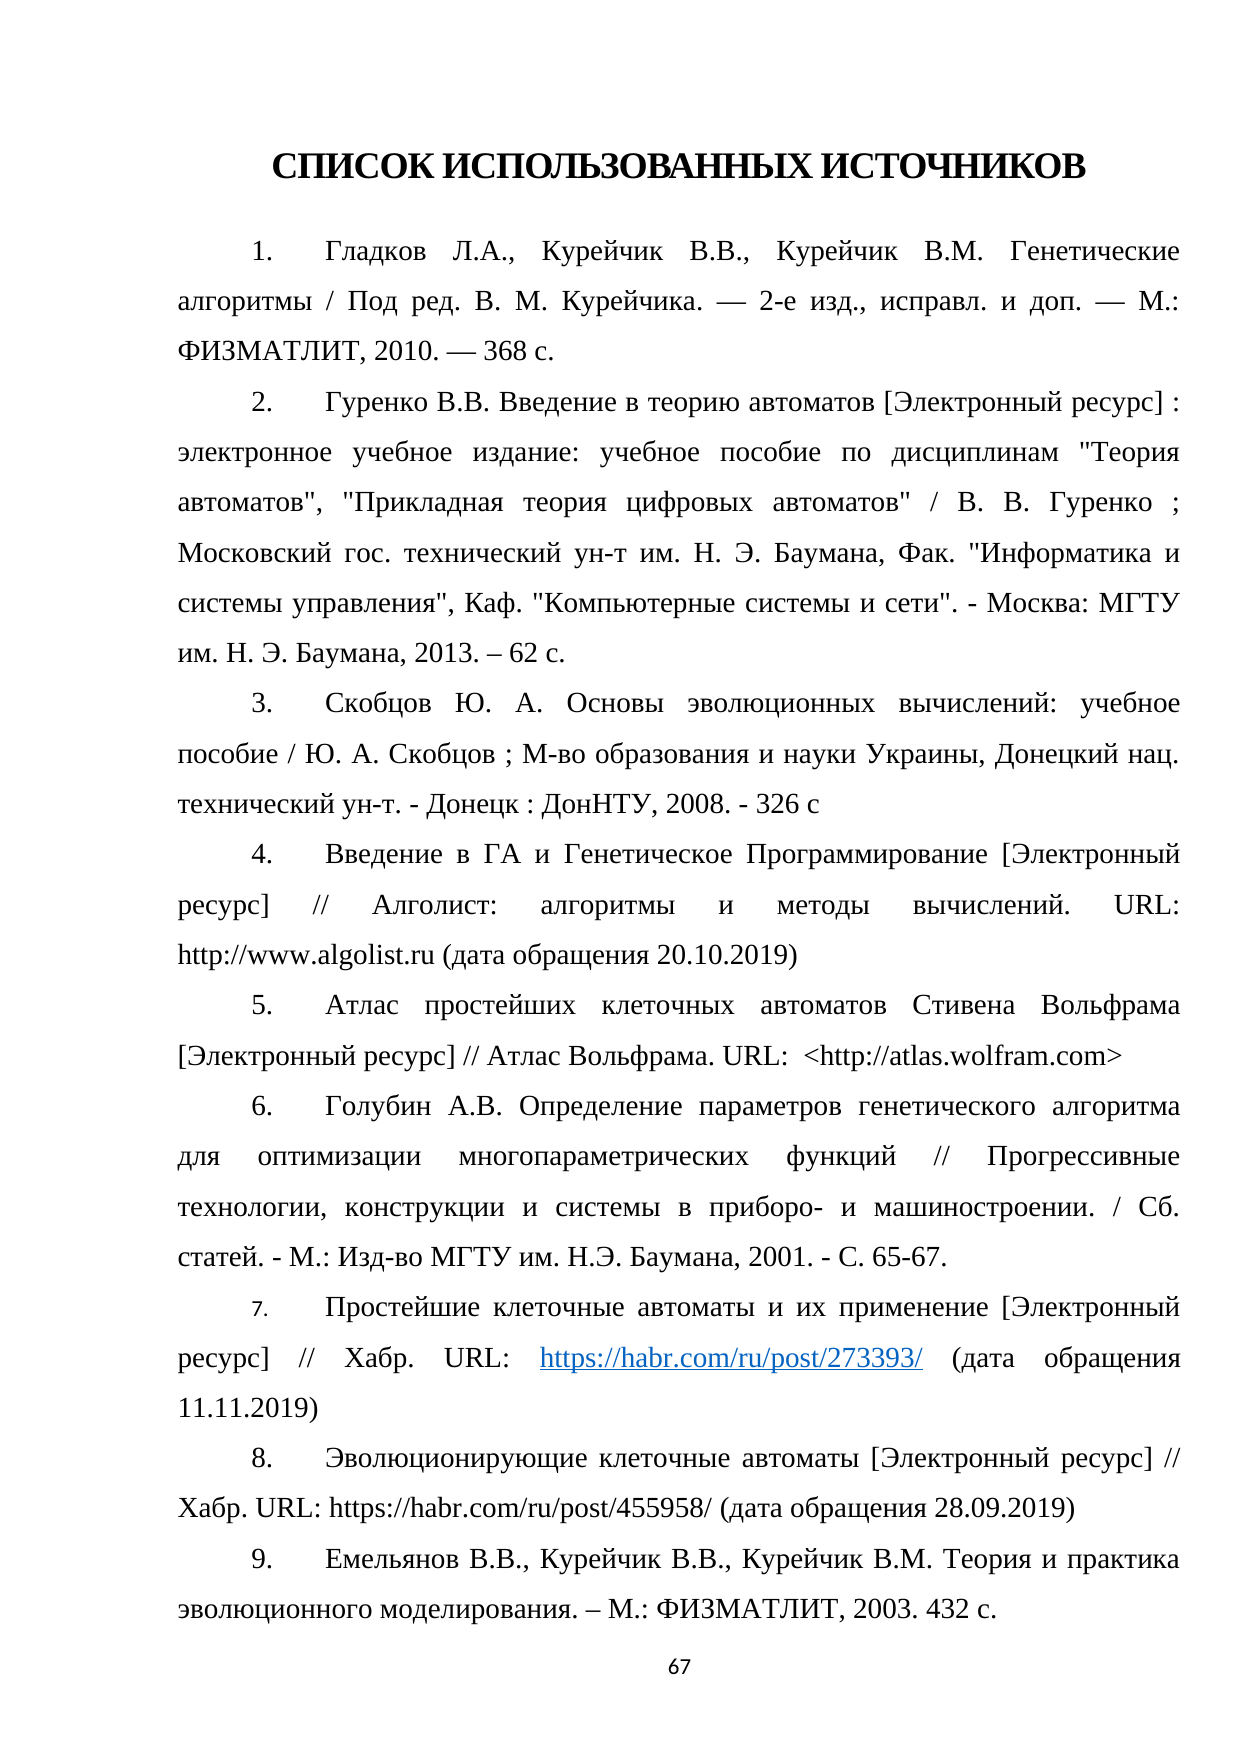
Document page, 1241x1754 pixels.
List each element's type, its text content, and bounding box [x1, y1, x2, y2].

text Введение в ГА и Генетическое Программирование [Электронный ресурс] // Алголист: алгоритмы и методы вычислений. URL: http://www.algolist.ru (дата обращения 20.10.2019) [177, 837, 1181, 971]
text Атлас простейших клеточных автоматов Стивена Вольфрама [Электронный ресурс] // Атлас Вольфрама. URL: <http://atlas.wolfram.com> [177, 987, 1181, 1071]
text Емельянов В.В., Курейчик В.В., Курейчик В.М. Теория и практика эволюционного моделирования. – М.: ФИЗМАТЛИТ, 2003. 432 с. [177, 1541, 1181, 1625]
text Голубин А.В. Определение параметров генетического алгоритма для оптимизации многопараметрических функций // Прогрессивные технологии, конструкции и системы в приборо- и машиностроении. / Сб. статей. - М.: Изд-во МГТУ им. Н.Э. Баумана, 2001. - С. 65-67. [177, 1088, 1181, 1273]
text Эволюционирующие клеточные автоматы [Электронный ресурс] // Хабр. URL: https://habr.com/ru/post/455958/ (дата обращения 28.09.2019) [177, 1440, 1181, 1524]
text Гуренко В.В. Введение в теорию автоматов [Электронный ресурс] : электронное учебное издание: учебное пособие по дисциплинам "Теория автоматов", "Прикладная теория цифровых автоматов" / В. В. Гуренко ; Московский гос. технический ун-т им. Н. Э. Баумана, Фак. "Информатика и системы управления", Каф. "Компьютерные системы и сети". - Москва: МГТУ им. Н. Э. Баумана, 2013. – 62 с. [177, 384, 1181, 669]
text Гладков Л.А., Курейчик В.В., Курейчик В.М. Генетические алгоритмы / Под ред. В. М. Курейчика. — 2-е изд., исправл. и доп. — М.: ФИЗМАТЛИТ, 2010. — 368 с. [177, 233, 1181, 367]
title СПИСОК ИСПОЛЬЗОВАННЫХ ИСТОЧНИКОВ [177, 143, 1181, 186]
text Скобцов Ю. А. Основы эволюционных вычислений: учебное пособие / Ю. А. Скобцов ; М-во образования и науки Украины, Донецкий нац. технический ун-т. - Донецк : ДонНТУ, 2008. - 326 с [177, 686, 1181, 820]
text Простейшие клеточные автоматы и их применение [Электронный ресурс] // Хабр. URL: https://habr.com/ru/post/273393/ (дата обращения 11.11.2019) [177, 1289, 1181, 1423]
